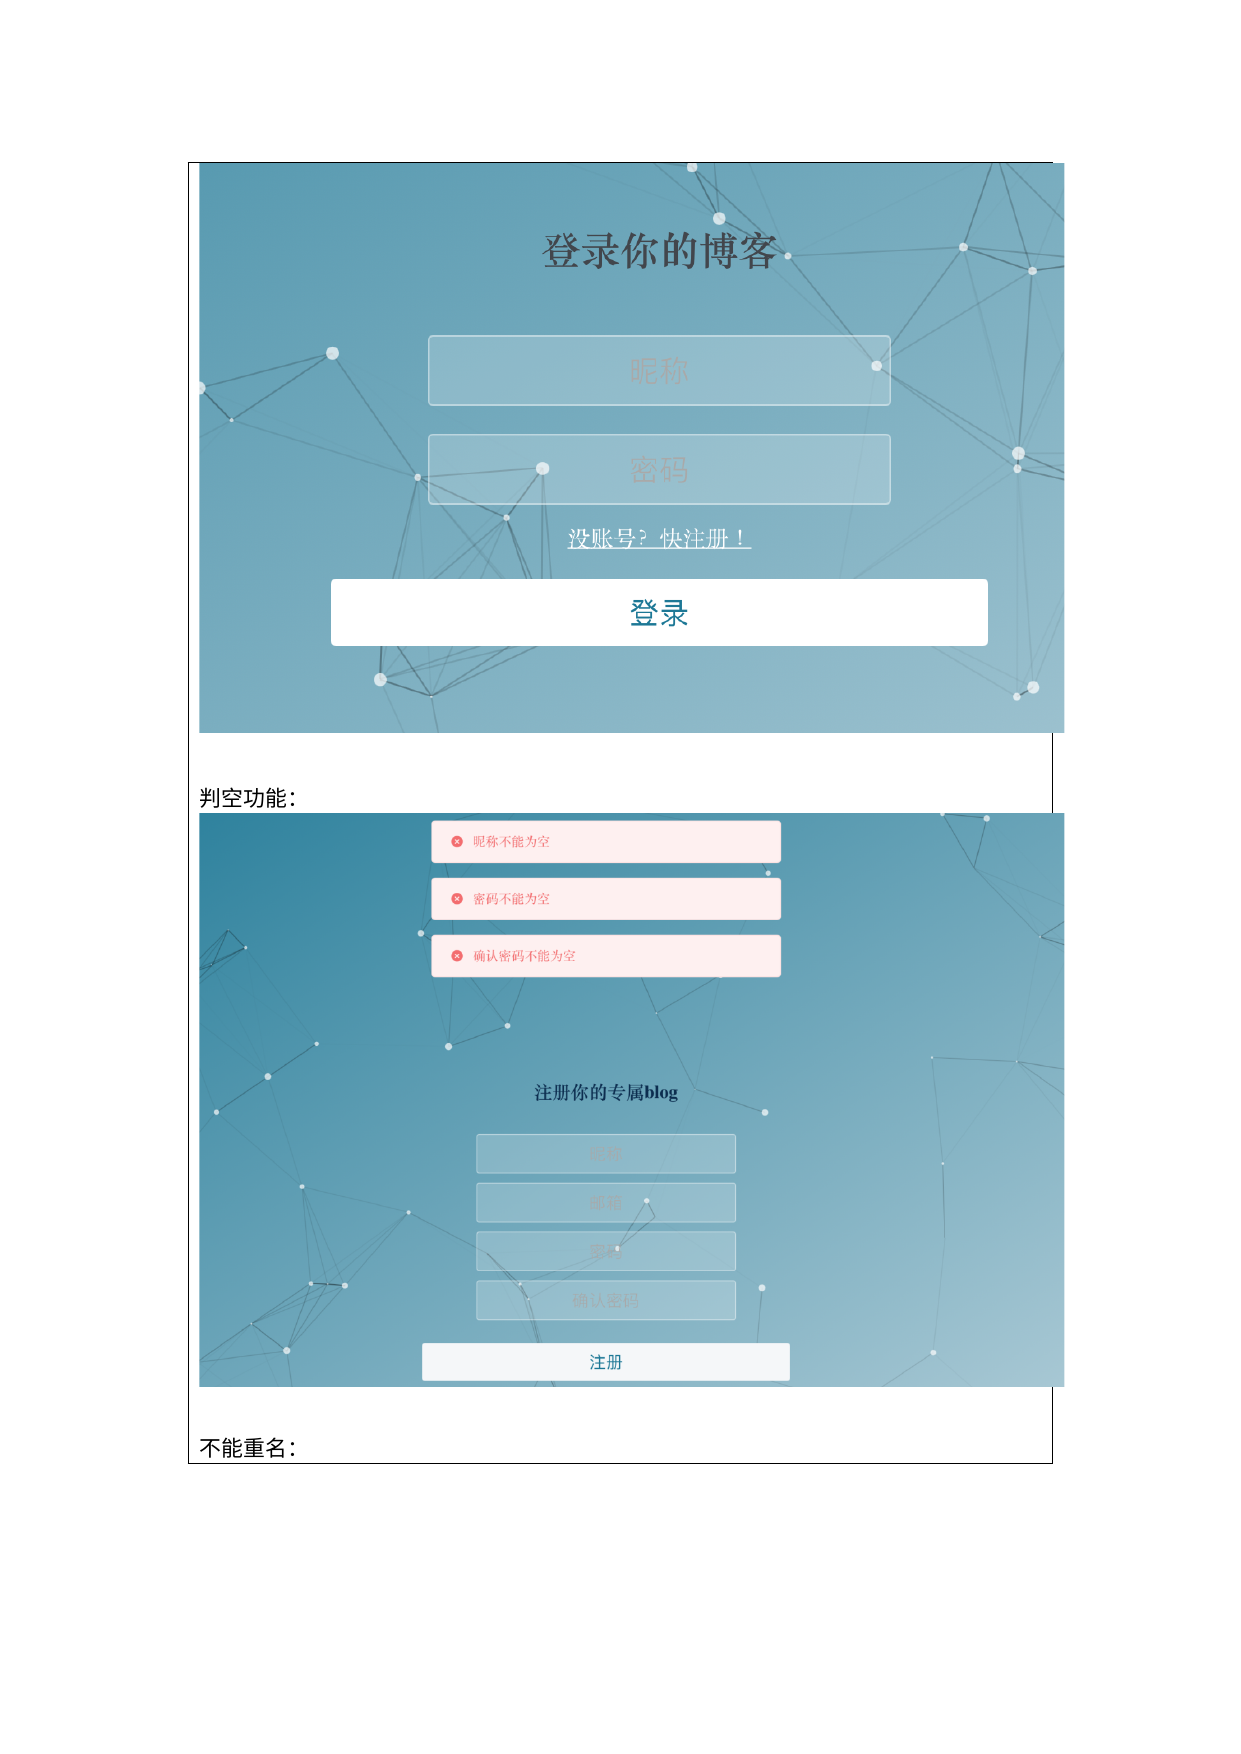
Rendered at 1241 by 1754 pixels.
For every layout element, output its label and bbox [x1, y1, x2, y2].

picture [199, 813, 1065, 1387]
table_cell [189, 163, 1052, 1463]
picture [199, 163, 1065, 733]
